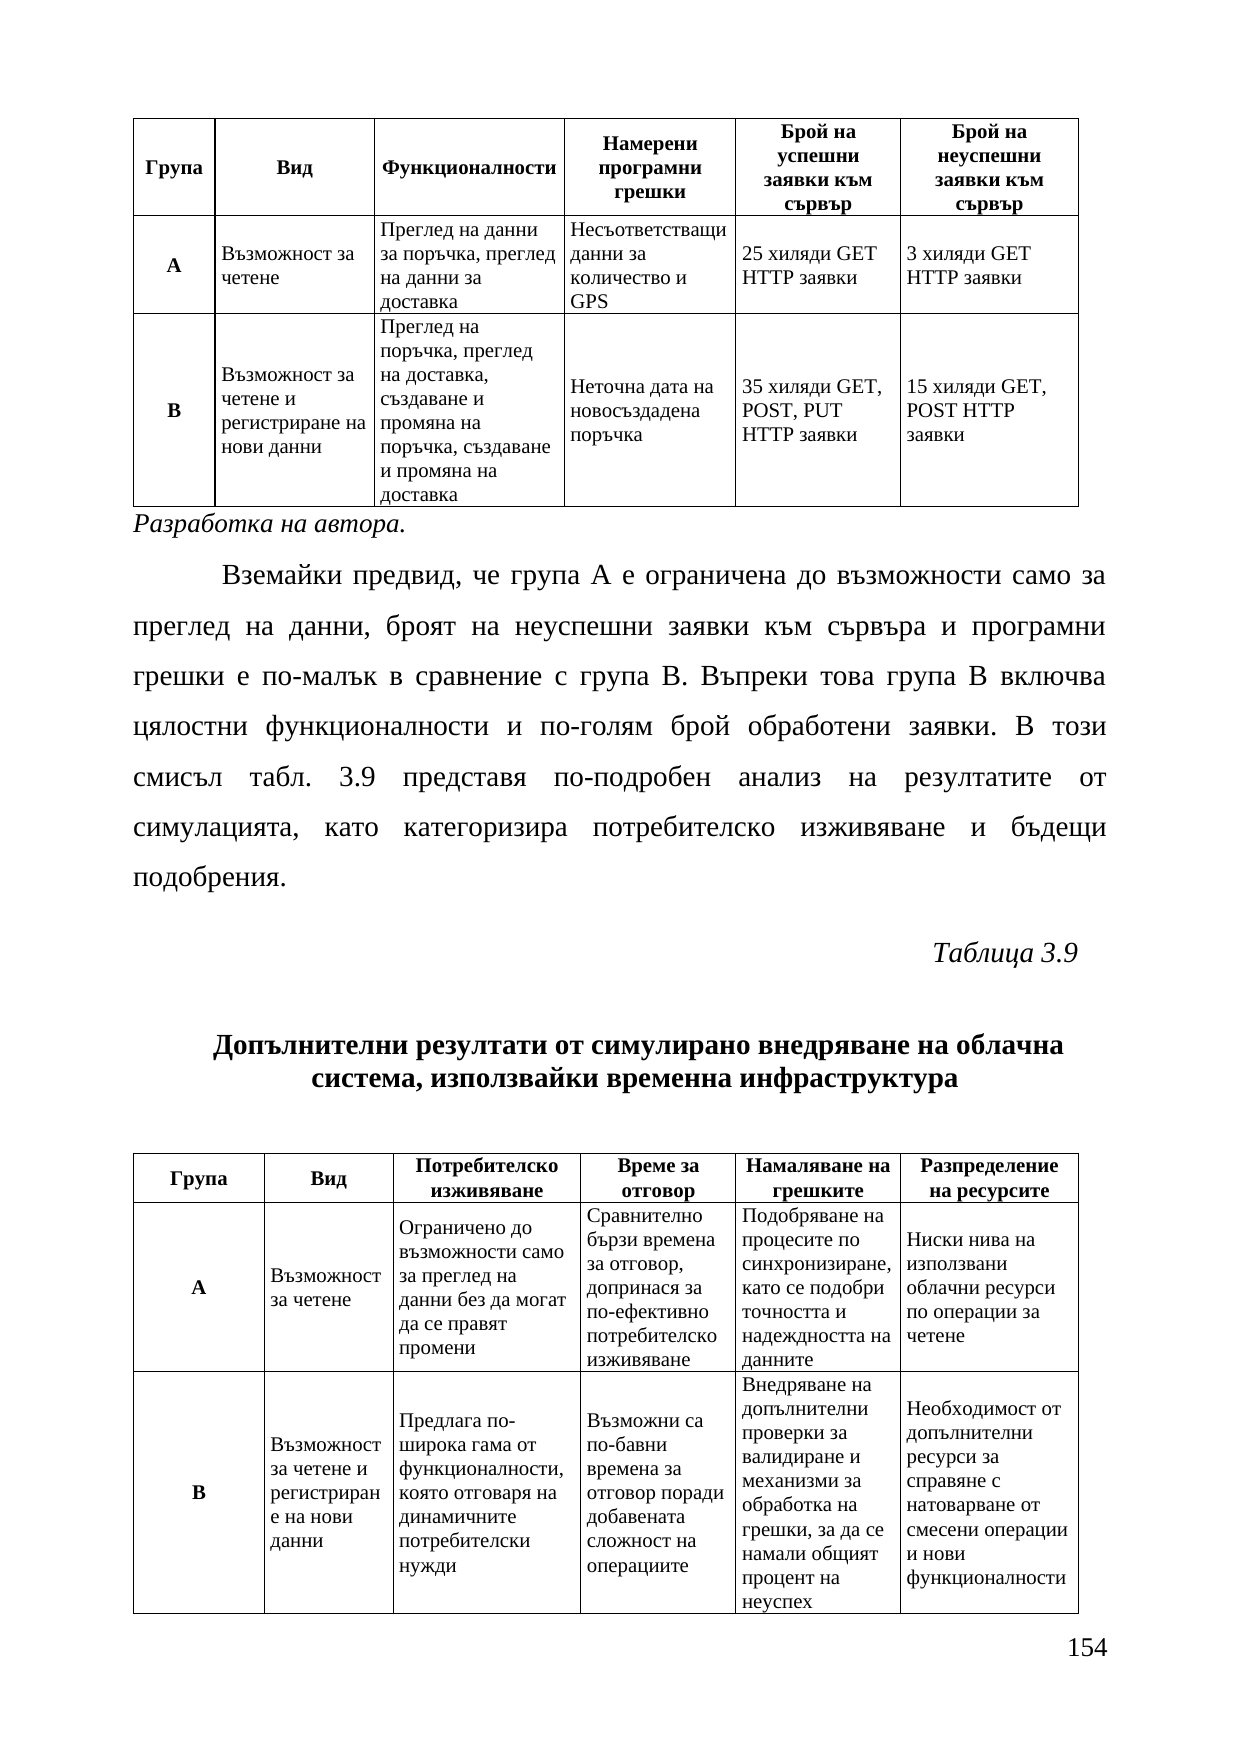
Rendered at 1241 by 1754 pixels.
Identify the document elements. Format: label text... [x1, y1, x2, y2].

table_header Вид [216, 119, 374, 215]
table_header Брой на успешни заявки към сървър [736, 119, 900, 215]
table_cell Ограничено до възможности само за преглед на данни без да могат да се правят промени [394, 1203, 580, 1371]
table_cell 15 хиляди GET, POST HTTP заявки [901, 314, 1078, 506]
text Вземайки предвид, че група А е ограничена до възможности само за преглед на данни, броят на неуспешни заявки към сървъра и програмни грешки е по-малък в сравнение с група В. Въпреки това група В включва цялостни функционалности и по-голям брой обработени заявки. В този смисъл табл. 3.9 представя по-подробен анализ на резултатите от симулацията, като категоризира потребителско изживяване и бъдещи подобрения. [133, 557, 1107, 893]
table_cell 25 хиляди GET HTTP заявки [736, 216, 900, 313]
table_header Функционалности [375, 119, 564, 215]
table_cell Предлага по-широка гама от функционалности, която отговаря на динамичните потребителски нужди [394, 1372, 580, 1613]
table_cell B [134, 1372, 264, 1613]
table_cell Възможност за четене и регистриране на нови данни [216, 314, 374, 506]
table_header Намаляване на грешките [736, 1154, 900, 1202]
table_header Група [134, 119, 214, 215]
table_cell 3 хиляди GET HTTP заявки [901, 216, 1078, 313]
table_cell Ниски нива на използвани облачни ресурси по операции за четене [901, 1203, 1078, 1371]
table_header Разпределение на ресурсите [901, 1154, 1078, 1202]
table_cell Възможност за четене и регистриране на нови данни [265, 1372, 393, 1613]
table_cell Неточна дата на новосъздадена поръчка [565, 314, 735, 506]
table_cell Несъответстващи данни за количество и GPS [565, 216, 735, 313]
table_header Група [134, 1154, 264, 1202]
table_cell А [134, 216, 214, 313]
table_cell Сравнително бързи времена за отговор, допринася за по-ефективно потребителско изживяване [581, 1203, 735, 1371]
table_cell 35 хиляди GET, POST, PUT HTTP заявки [736, 314, 900, 506]
table_cell Внедряване на допълнителни проверки за валидиране и механизми за обработка на грешки, за да се намали общият процент на неуспех [736, 1372, 900, 1613]
title Допълнителни резултати от симулирано внедряване на облачна система, използвайки временна инфраструктура [192, 993, 1078, 1127]
table_cell Подобряване на процесите по синхронизиране, като се подобри точността и надеждността на данните [736, 1203, 900, 1371]
table_header Вид [265, 1154, 393, 1202]
table_cell B [134, 314, 214, 506]
table_header Време за отговор [581, 1154, 735, 1202]
table_cell Преглед на данни за поръчка, преглед на данни за доставка [375, 216, 564, 313]
table_header Брой на неуспешни заявки към сървър [901, 119, 1078, 215]
table_header Потребителско изживяване [394, 1154, 580, 1202]
table_cell Възможност за четене [265, 1203, 393, 1371]
table_cell Възможност за четене [216, 216, 374, 313]
table_cell Преглед на поръчка, преглед на доставка, създаване и промяна на поръчка, създаване и промяна на доставка [375, 314, 564, 506]
table_cell Необходимост от допълнителни ресурси за справяне с натоварване от смесени операции и нови функционалности [901, 1372, 1078, 1613]
text Разработка на автора. [133, 507, 1107, 538]
table_header Намерени програмни грешки [565, 119, 735, 215]
title Таблица 3.9 [192, 935, 1078, 968]
table_cell Възможни са по-бавни времена за отговор поради добавената сложност на операциите [581, 1372, 735, 1613]
table_cell А [134, 1203, 264, 1371]
